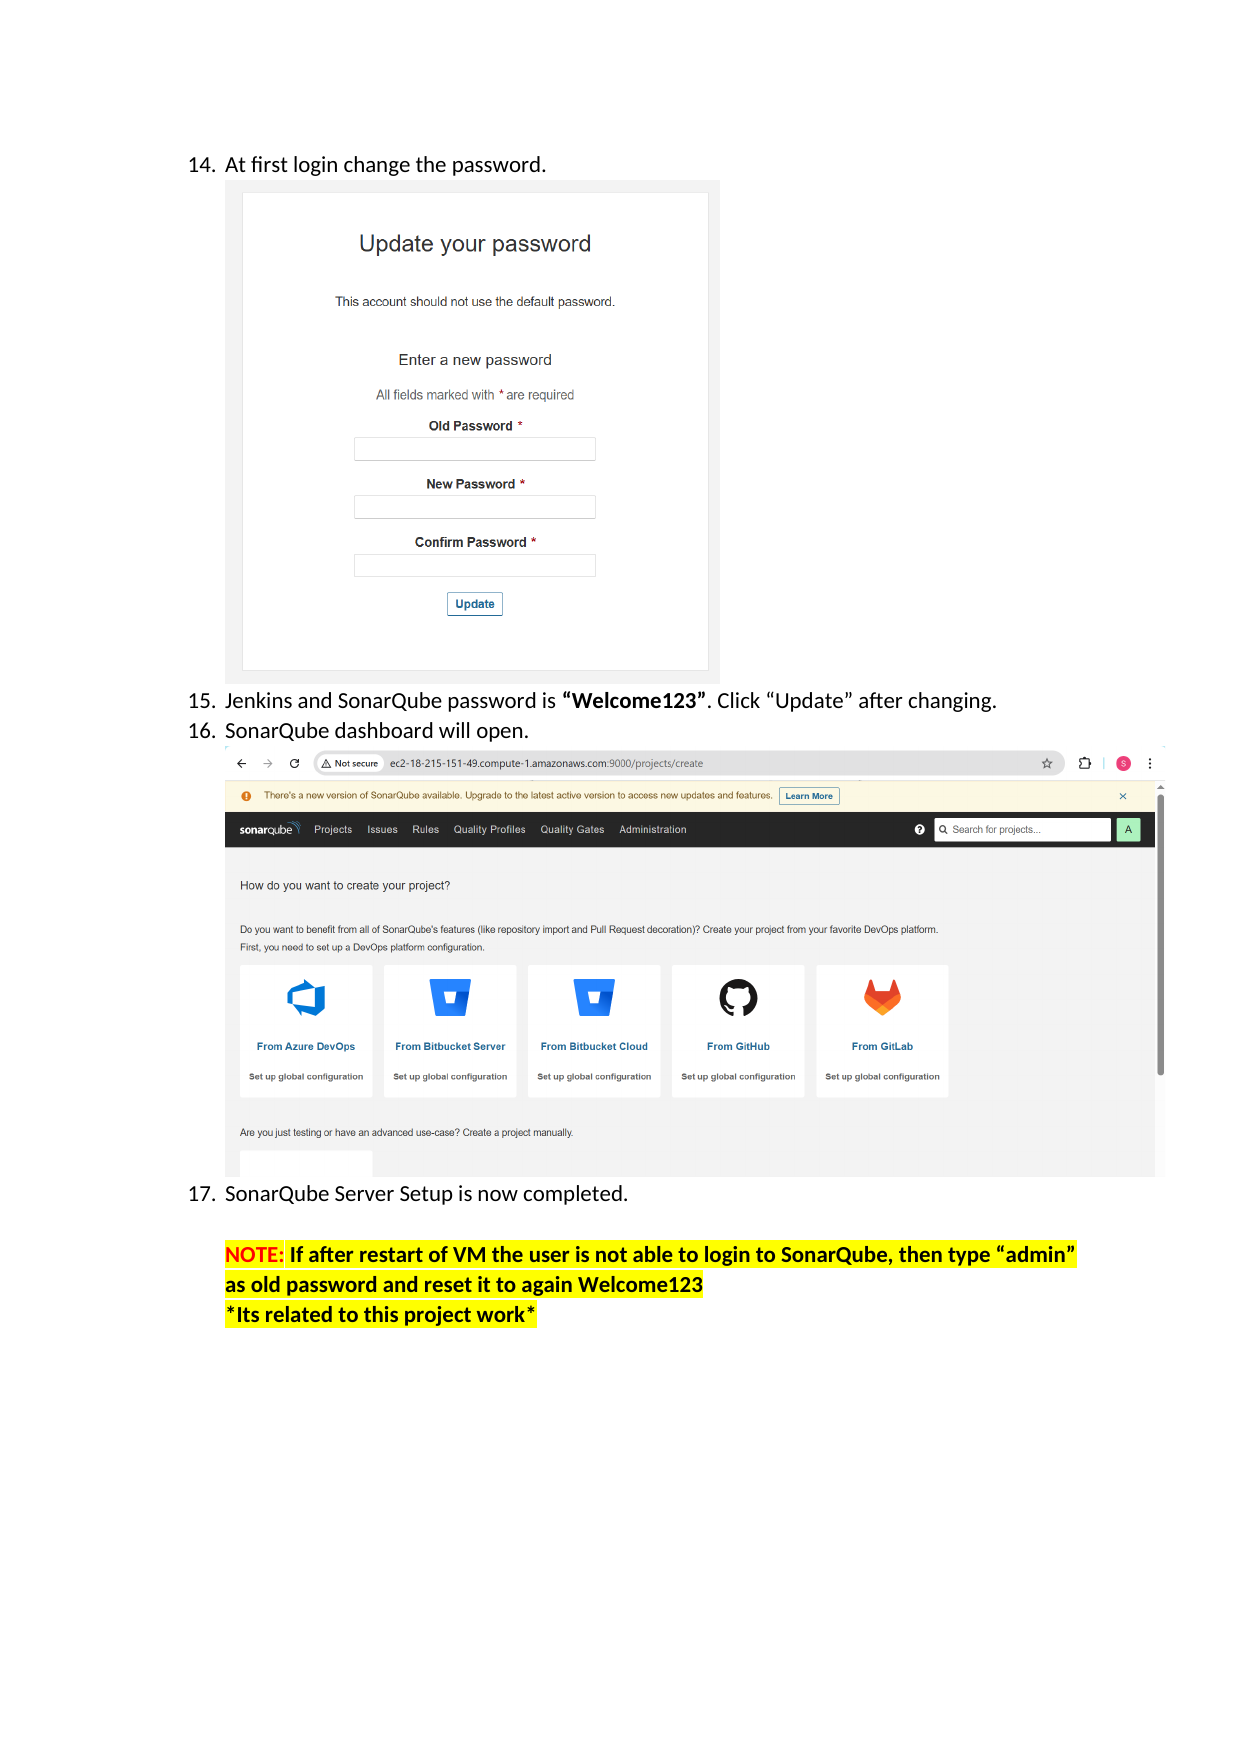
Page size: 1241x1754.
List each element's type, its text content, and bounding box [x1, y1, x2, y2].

picture [225, 180, 720, 684]
list SonarQube Server Setup is now completed. NOTE: If after restart of VM the user is not able to login to SonarQube, then type “admin” as old password and reset it to again Welcome123 *Its related to this project work* [187, 1179, 1090, 1328]
picture [225, 746, 1166, 1177]
list Jenkins and SonarQube password is “Welcome123”. Click “Update” after changing. [187, 686, 1090, 714]
